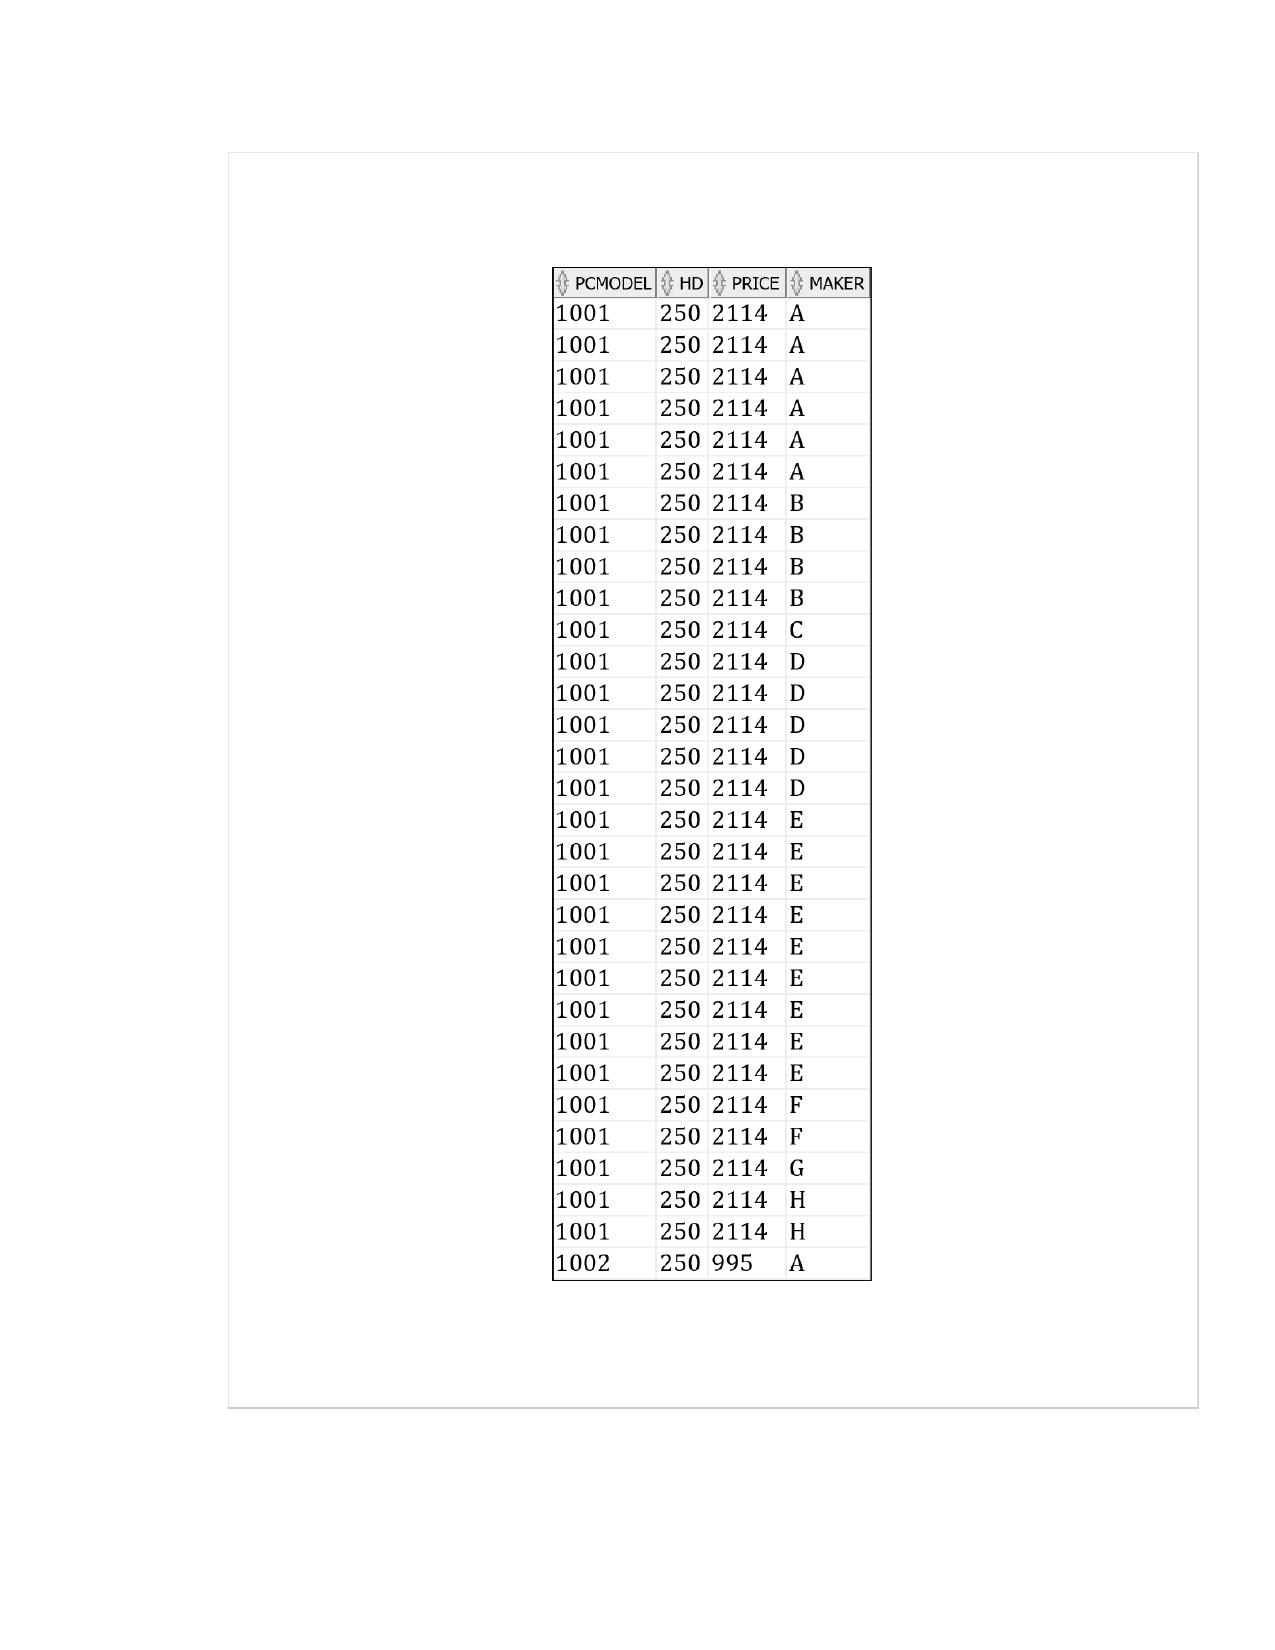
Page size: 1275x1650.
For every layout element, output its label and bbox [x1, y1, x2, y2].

picture [225, 150, 1200, 1410]
